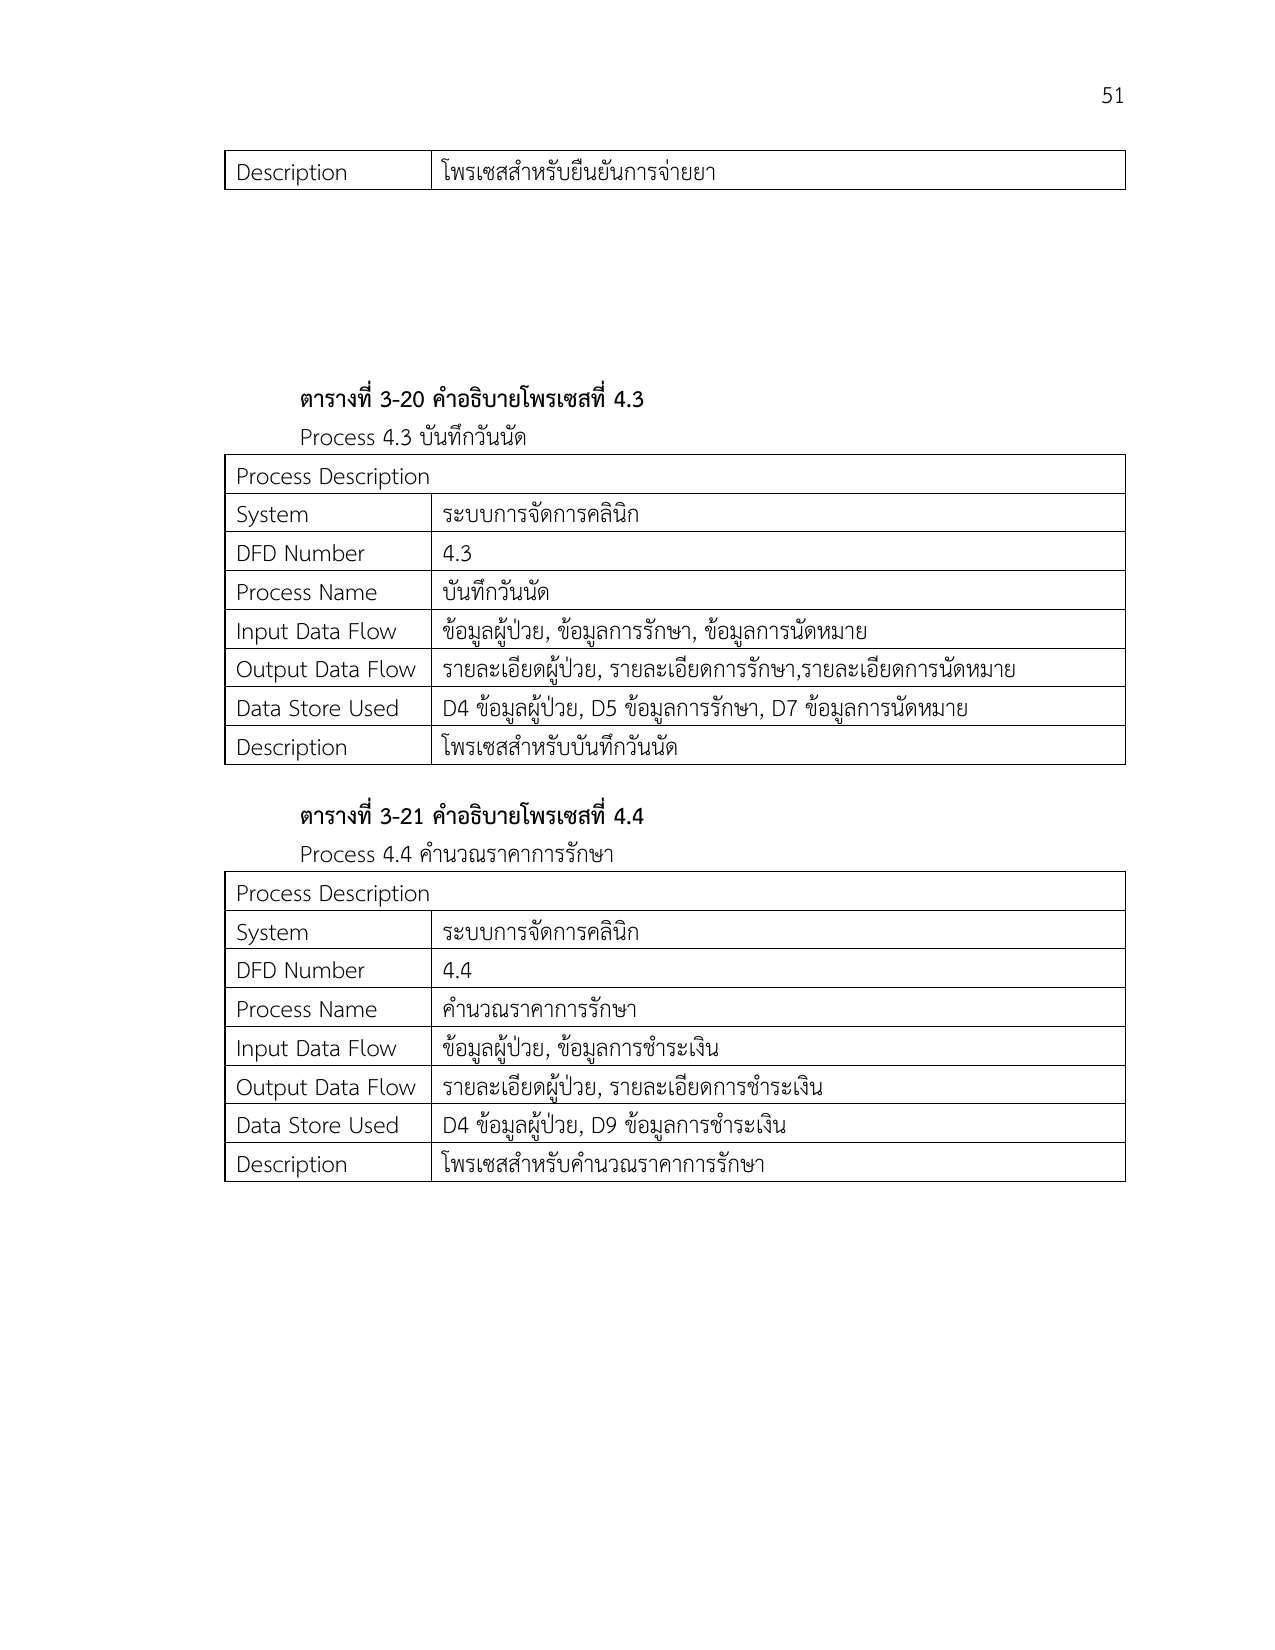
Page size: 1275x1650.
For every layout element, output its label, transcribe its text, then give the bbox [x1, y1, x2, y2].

table_cell โพรเซสสำหรับยืนยันการจ่ายยา [432, 151, 1125, 189]
table_cell Input Data Flow [226, 610, 431, 647]
table_cell D4 ข้อมูลผู้ป่วย, D9 ข้อมูลการชำระเงิน [432, 1104, 1125, 1142]
table_cell Description [226, 726, 431, 764]
table_cell 4.3 [432, 532, 1125, 570]
table_cell โพรเซสสำหรับคำนวณราคาการรักษา [432, 1143, 1125, 1181]
table_cell D4 ข้อมูลผู้ป่วย, D5 ข้อมูลการรักษา, D7 ข้อมูลการนัดหมาย [432, 687, 1125, 725]
list ตารางที่ 3-21 คำอธิบายโพรเซสที่ 4.4 [225, 795, 1125, 833]
table_header Process Description [226, 872, 1125, 909]
list ตารางที่ 3-20 คำอธิบายโพรเซสที่ 4.3 [225, 378, 1125, 416]
table_cell Description [226, 1143, 431, 1181]
table_cell Process Name [226, 571, 431, 609]
table_cell Data Store Used [226, 1104, 431, 1142]
table_cell ระบบการจัดการคลินิก [432, 911, 1125, 948]
table_cell Data Store Used [226, 687, 431, 725]
table_cell System [226, 494, 431, 531]
table_cell รายละเอียดผู้ป่วย, รายละเอียดการรักษา,รายละเอียดการนัดหมาย [432, 649, 1125, 686]
table_cell System [226, 911, 431, 948]
table_cell ข้อมูลผู้ป่วย, ข้อมูลการชำระเงิน [432, 1027, 1125, 1064]
table_cell Process Name [226, 988, 431, 1026]
table_cell บันทึกวันนัด [432, 571, 1125, 609]
list Process 4.4 คำนวณราคาการรักษา [225, 833, 1125, 871]
table_cell Output Data Flow [226, 1066, 431, 1103]
table_cell Input Data Flow [226, 1027, 431, 1064]
table_cell ระบบการจัดการคลินิก [432, 494, 1125, 531]
list Process 4.3 บันทึกวันนัด [225, 416, 1125, 454]
table_cell ข้อมูลผู้ป่วย, ข้อมูลการรักษา, ข้อมูลการนัดหมาย [432, 610, 1125, 647]
table_header Process Description [226, 455, 1125, 492]
table_cell คำนวณราคาการรักษา [432, 988, 1125, 1026]
table_cell Description [226, 151, 431, 189]
table_cell DFD Number [226, 949, 431, 987]
table_cell รายละเอียดผู้ป่วย, รายละเอียดการชำระเงิน [432, 1066, 1125, 1103]
table_cell Output Data Flow [226, 649, 431, 686]
table_cell DFD Number [226, 532, 431, 570]
table_cell 4.4 [432, 949, 1125, 987]
table_cell โพรเซสสำหรับบันทึกวันนัด [432, 726, 1125, 764]
